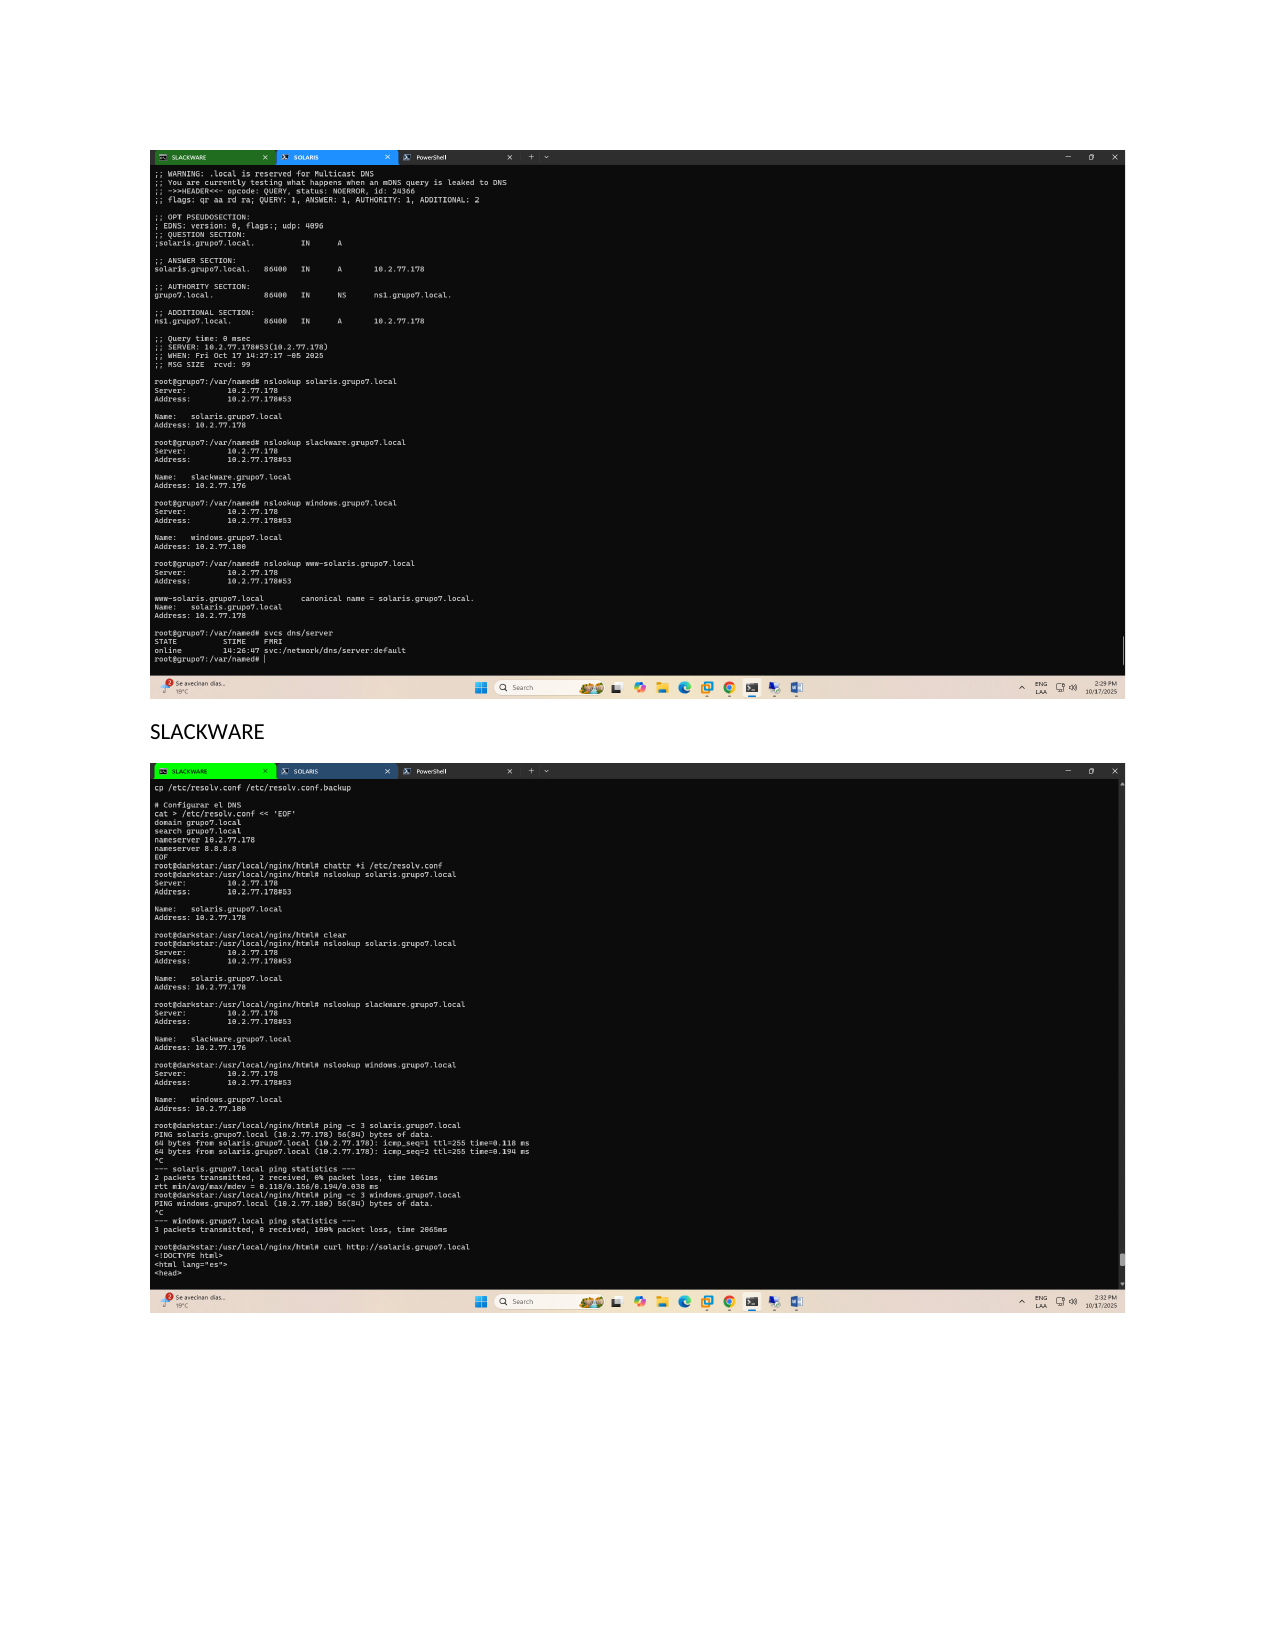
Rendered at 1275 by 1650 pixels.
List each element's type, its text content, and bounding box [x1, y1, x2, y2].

picture [150, 150, 1125, 699]
picture [150, 763, 1125, 1313]
text SLACKWARE [150, 717, 1125, 745]
